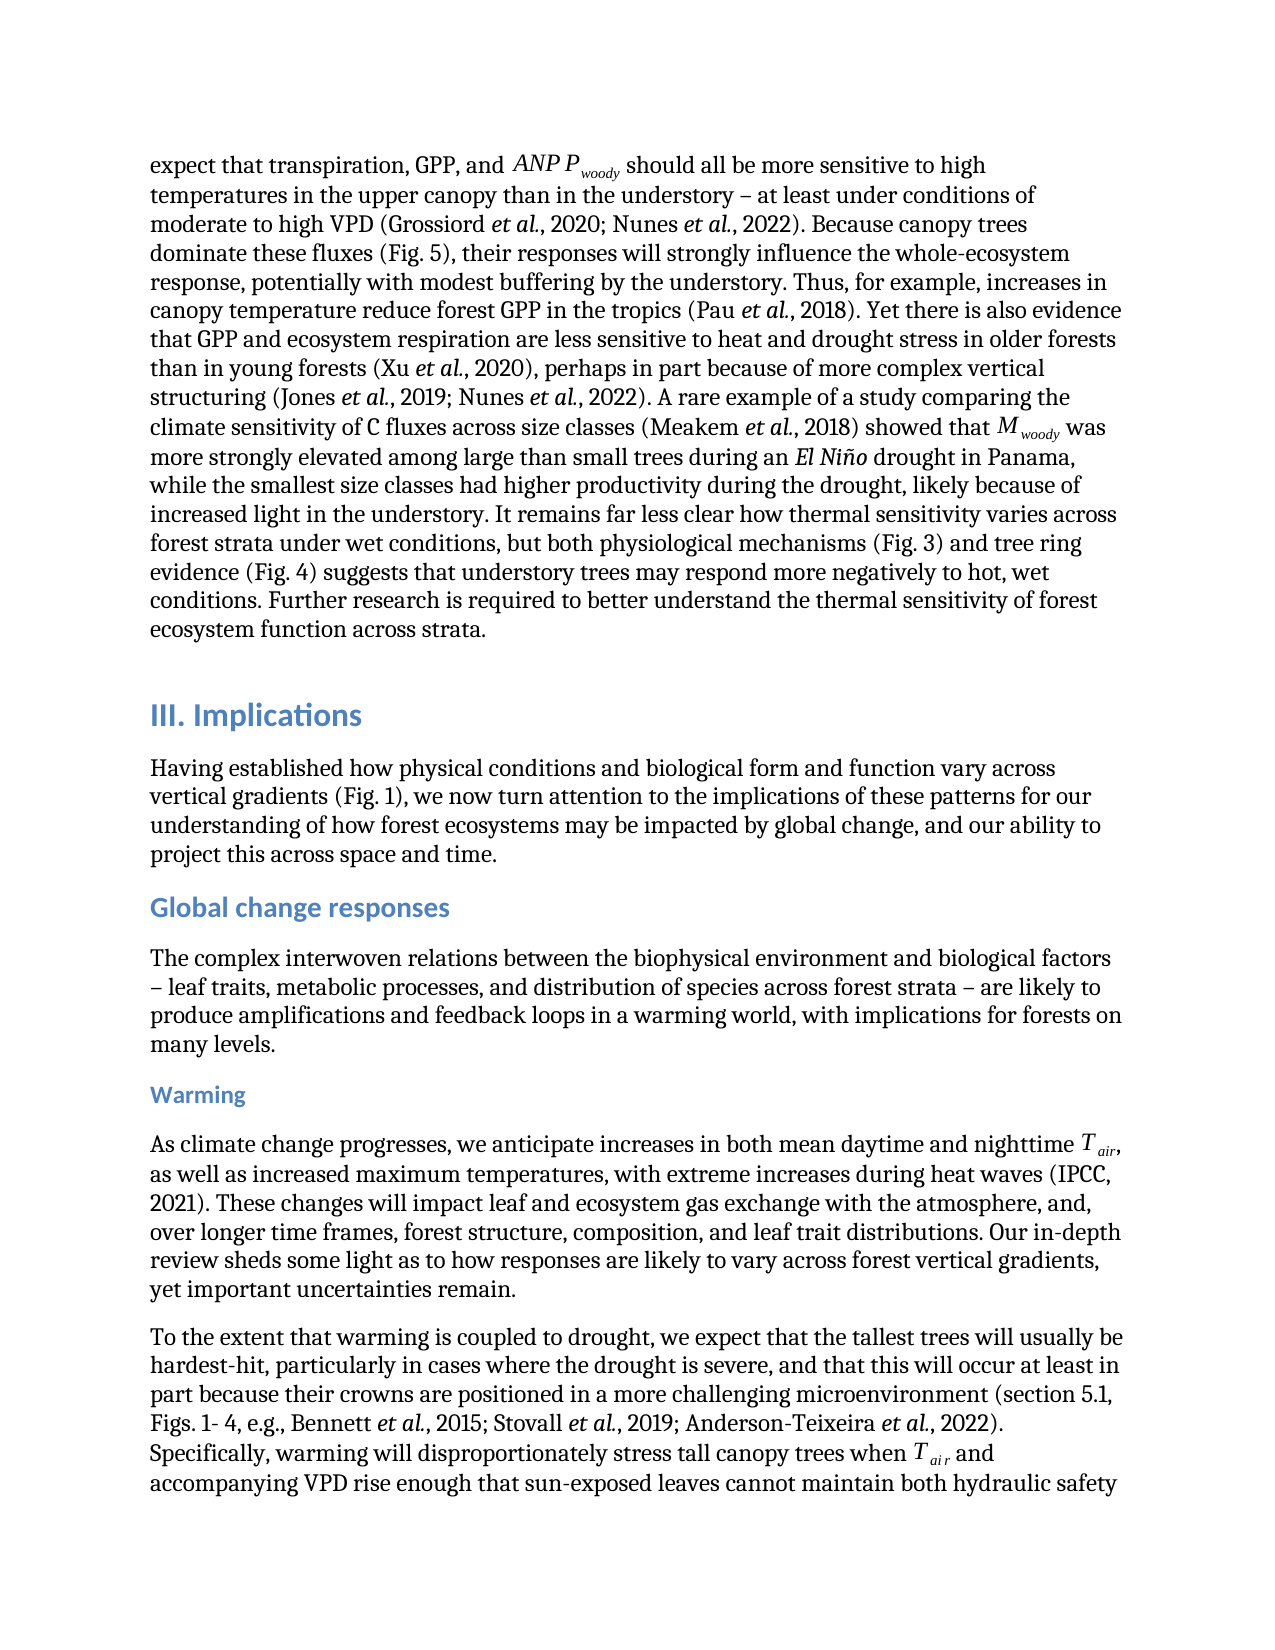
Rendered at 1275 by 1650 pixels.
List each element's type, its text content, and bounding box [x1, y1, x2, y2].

text As climate change progresses, we anticipate increases in both mean daytime and nighttime , as well as increased maximum temperatures, with extreme increases during heat waves (IPCC, 2021). These changes will impact leaf and ecosystem gas exchange with the atmosphere, and, over longer time frames, forest structure, composition, and leaf trait distributions. Our in-depth review sheds some light as to how responses are likely to vary across forest vertical gradients, yet important uncertainties remain. [150, 1129, 1125, 1304]
subtitle III. Implications [150, 694, 1125, 735]
subtitle Global change responses [150, 889, 1125, 925]
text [150, 150, 1125, 644]
text Having established how physical conditions and biological form and function vary across vertical gradients (Fig. 1), we now turn attention to the implications of these patterns for our understanding of how forest ecosystems may be impacted by global change, and our ability to project this across space and time. [150, 753, 1125, 868]
text The complex interwoven relations between the biophysical environment and biological factors – leaf traits, metabolic processes, and distribution of species across forest strata – are likely to produce amplifications and feedback loops in a warming world, with implications for forests on many levels. [150, 944, 1125, 1059]
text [150, 1323, 1125, 1498]
subtitle Warming [150, 1079, 1125, 1110]
